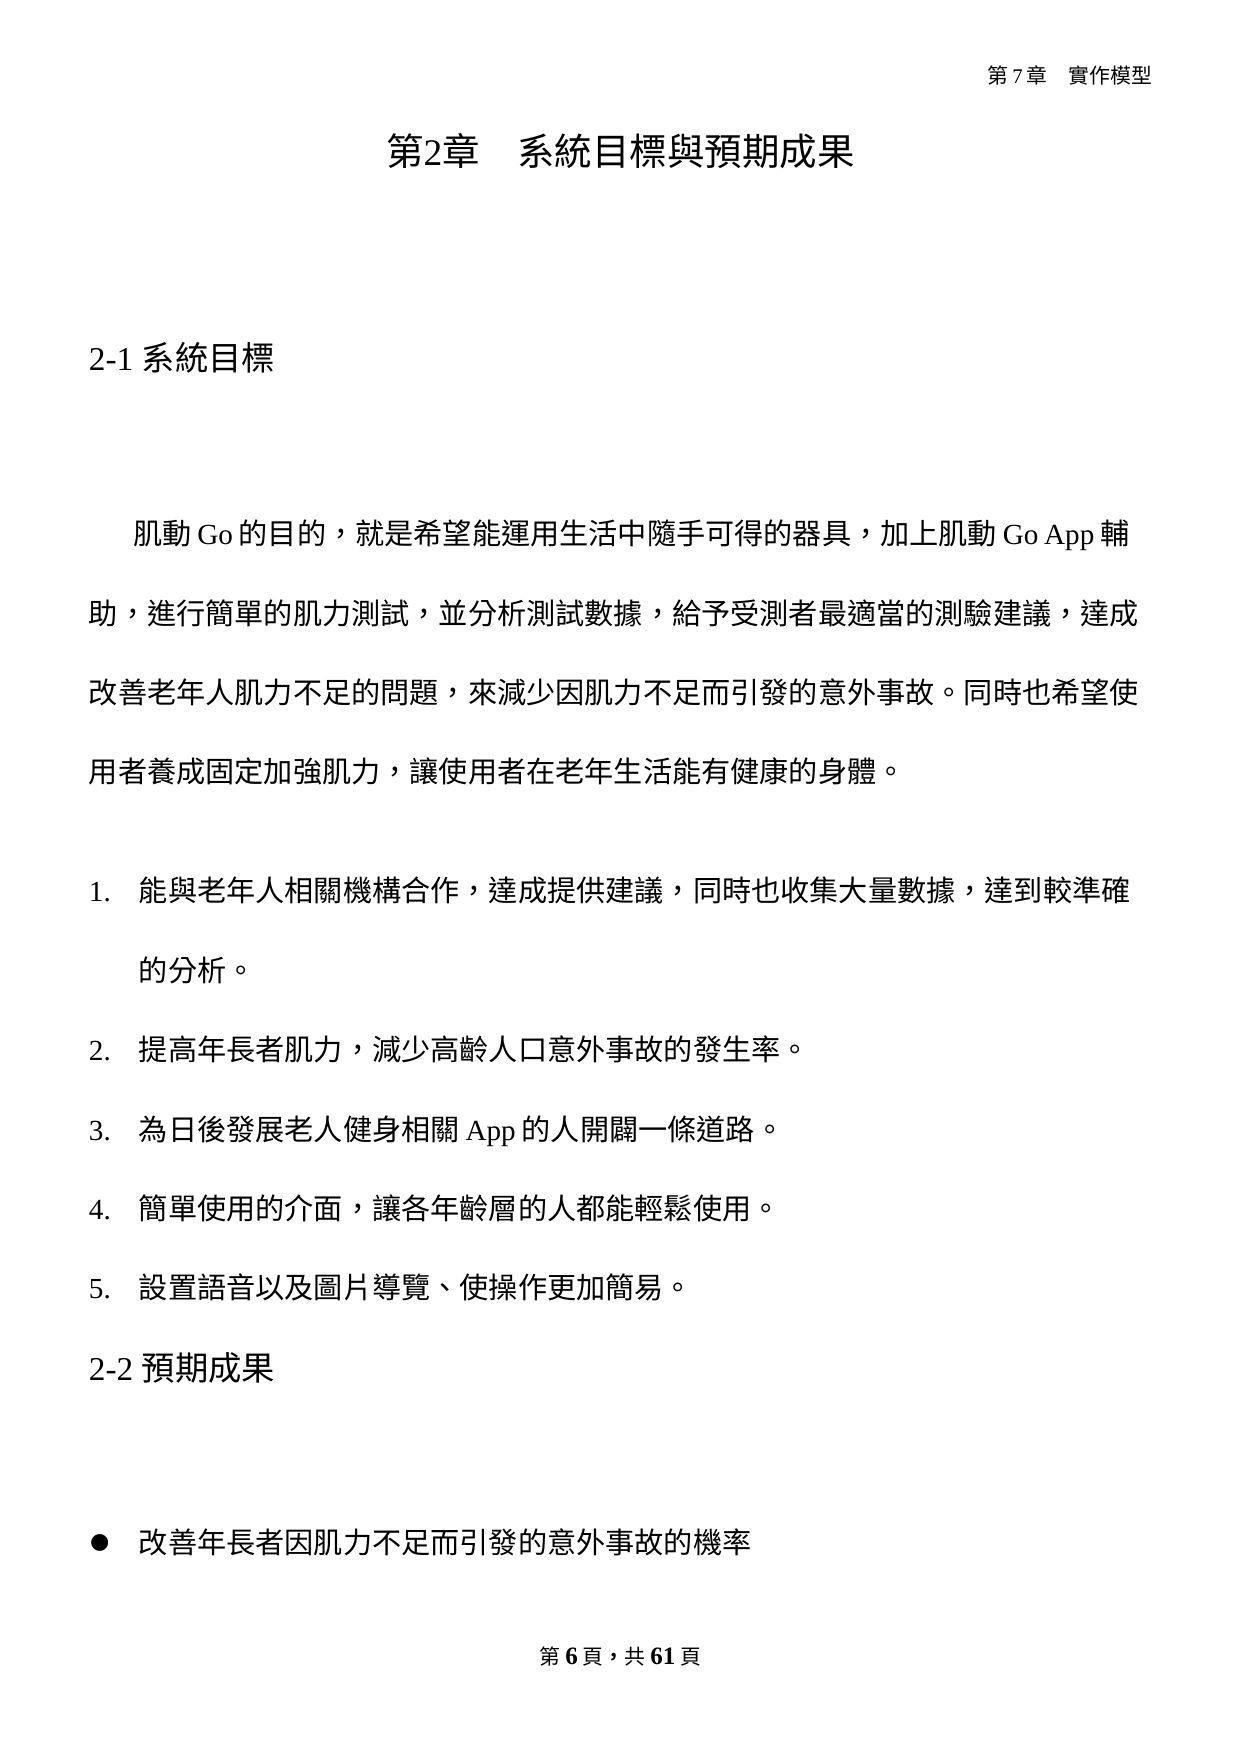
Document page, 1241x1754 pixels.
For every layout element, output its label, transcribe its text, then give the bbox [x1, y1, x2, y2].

subtitle 系統目標 [89, 316, 1152, 396]
subtitle 系統目標與預期成果 [89, 110, 1152, 189]
list 設置語音以及圖片導覽、使操作更加簡易。 [89, 1246, 1152, 1326]
list 能與老年人相關機構合作，達成提供建議，同時也收集大量數據，達到較準確的分析。 [89, 849, 1152, 1008]
list 提高年長者肌力，減少高齡人口意外事故的發生率。 [89, 1008, 1152, 1088]
list 為日後發展老人健身相關App的人開闢一條道路。 [89, 1088, 1152, 1167]
subtitle 預期成果 [89, 1326, 1152, 1405]
list 簡單使用的介面，讓各年齡層的人都能輕鬆使用。 [89, 1167, 1152, 1246]
text 肌動Go的目的，就是希望能運用生活中隨手可得的器具，加上肌動Go App輔助，進行簡單的肌力測試，並分析測試數據，給予受測者最適當的測驗建議，達成改善老年人肌力不足的問題，來減少因肌力不足而引發的意外事故。同時也希望使用者養成固定加強肌力，讓使用者在老年生活能有健康的身體。 [89, 492, 1152, 810]
list 改善年長者因肌力不足而引發的意外事故的機率 [89, 1502, 1152, 1581]
